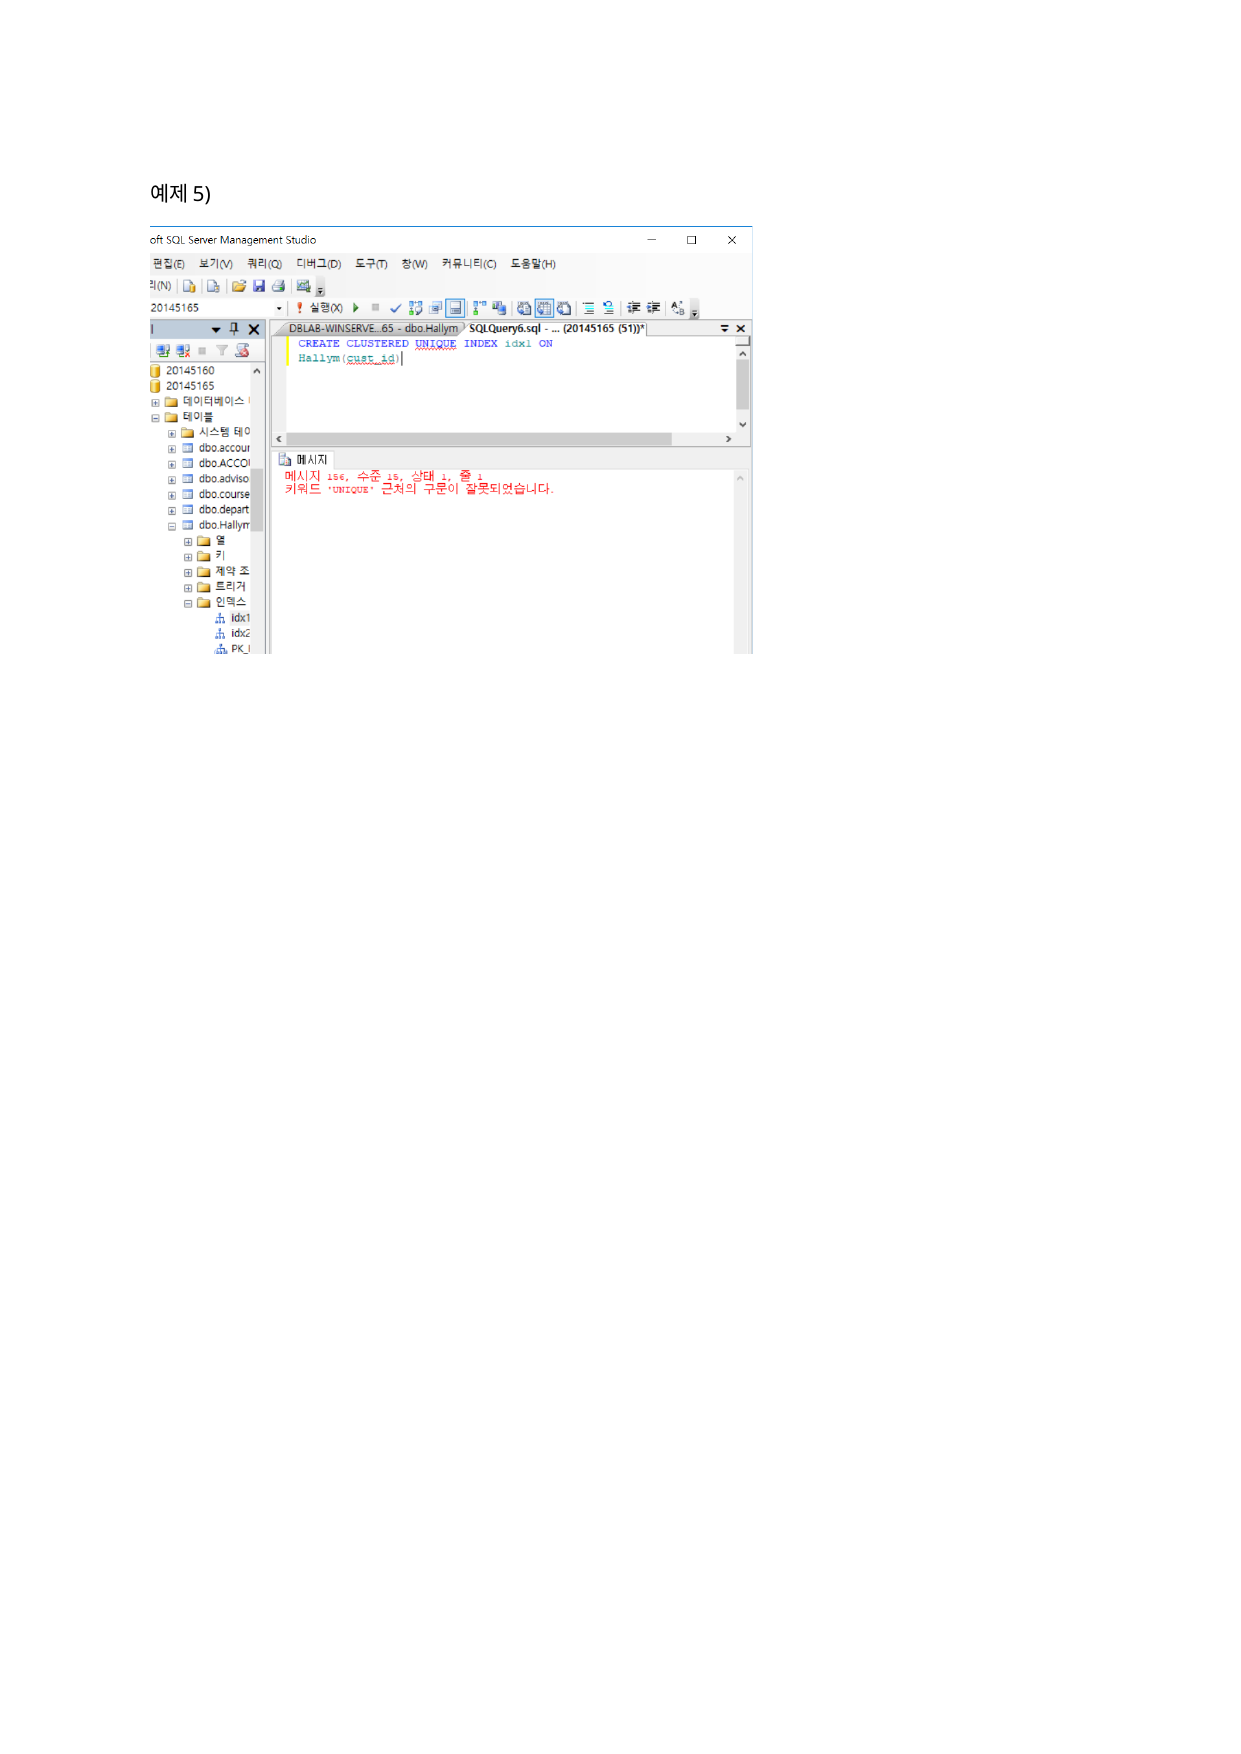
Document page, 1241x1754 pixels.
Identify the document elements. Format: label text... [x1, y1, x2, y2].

picture [150, 226, 753, 654]
text 예제5) [150, 177, 1090, 207]
